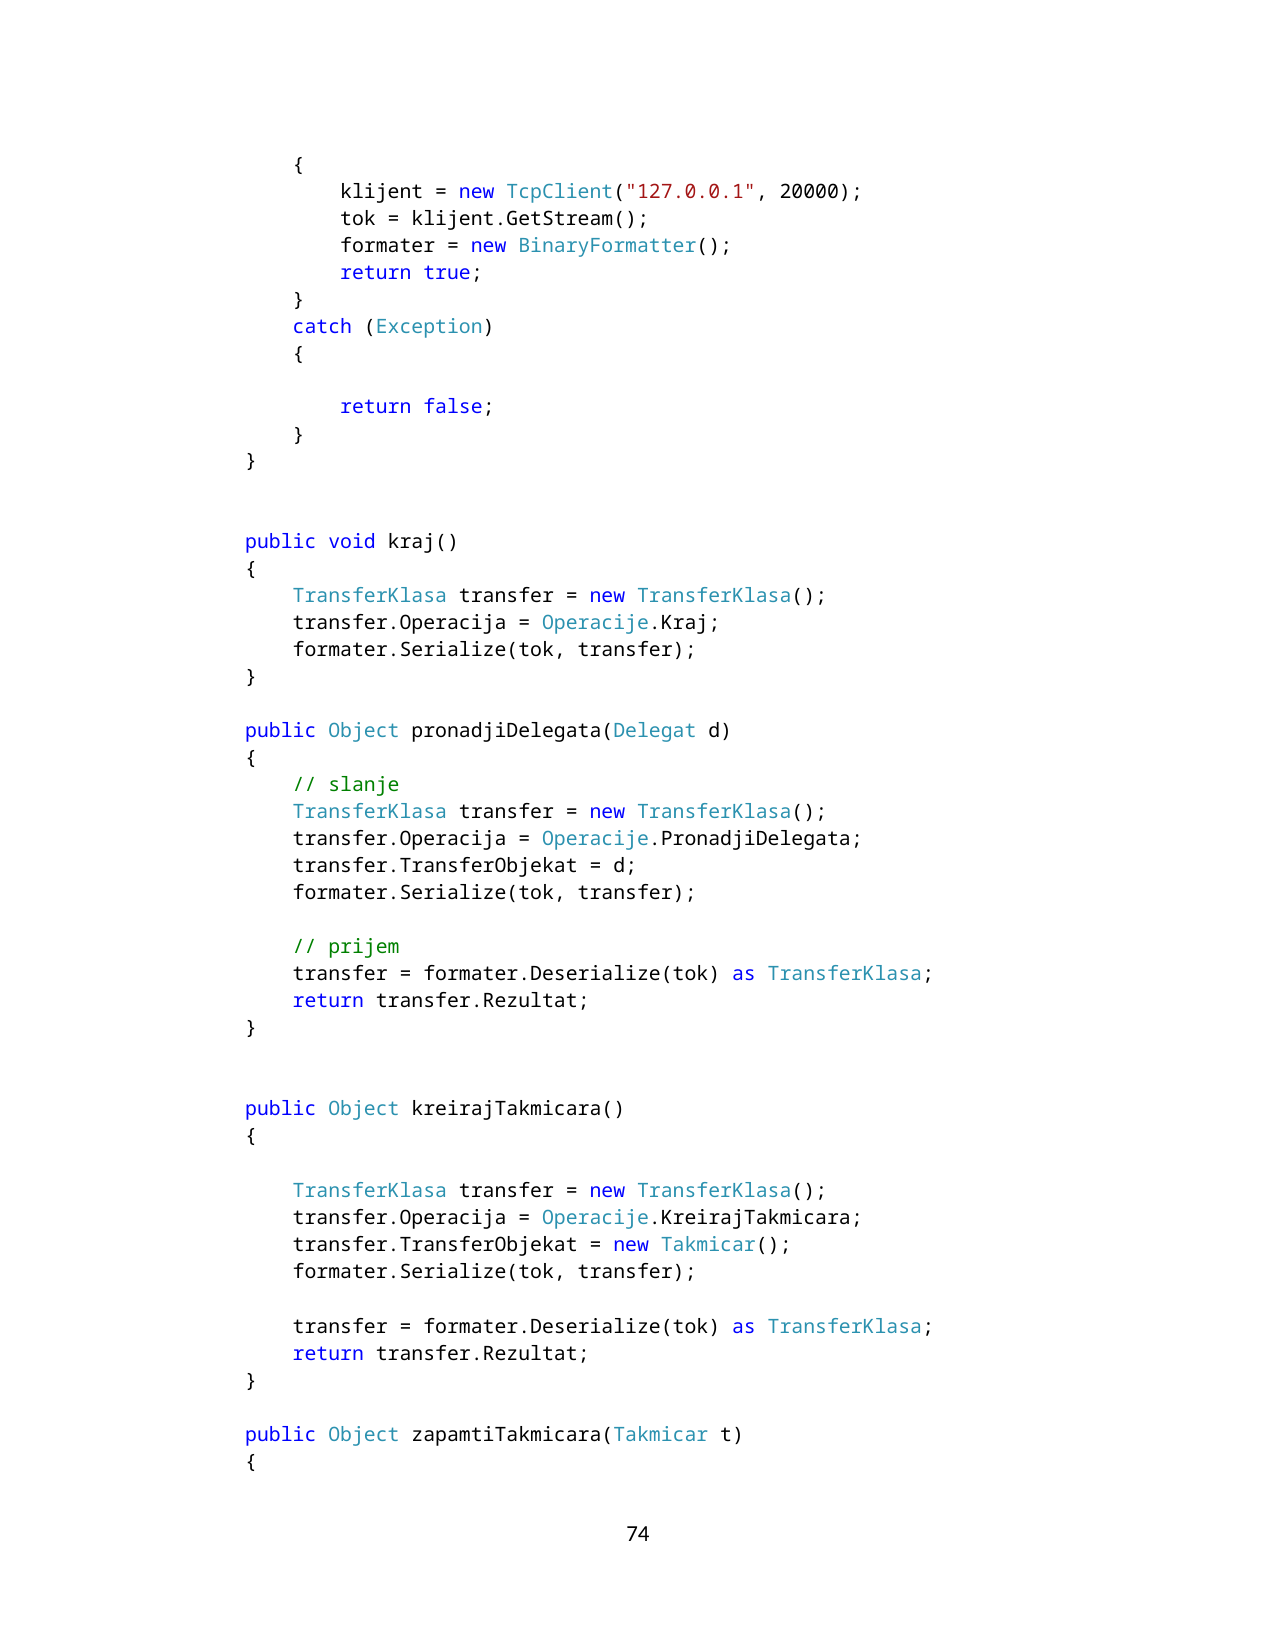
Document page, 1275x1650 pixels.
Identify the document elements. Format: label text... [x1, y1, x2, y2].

text // slanje [150, 771, 1125, 797]
text TransferKlasa transfer = new TransferKlasa(); [150, 1176, 1125, 1203]
text formater.Serialize(tok, transfer); [150, 636, 1125, 663]
text transfer.Operacija = Operacije.KreirajTakmicara; [150, 1203, 1125, 1230]
text } [150, 1013, 1125, 1040]
text public void kraj() [150, 528, 1125, 555]
text public Object zapamtiTakmicara(Takmicar t) [150, 1420, 1125, 1447]
text // prijem [150, 932, 1125, 959]
text TransferKlasa transfer = new TransferKlasa(); [150, 582, 1125, 609]
text formater = new BinaryFormatter(); [150, 231, 1125, 258]
text } [150, 420, 1125, 447]
text { [150, 1121, 1125, 1148]
text } [150, 663, 1125, 689]
text } [150, 285, 1125, 312]
text formater.Serialize(tok, transfer); [150, 878, 1125, 905]
text transfer.Operacija = Operacije.PronadjiDelegata; [150, 824, 1125, 851]
text transfer.TransferObjekat = new Takmicar(); [150, 1230, 1125, 1257]
text } [150, 447, 1125, 474]
text { [150, 555, 1125, 582]
text transfer.Operacija = Operacije.Kraj; [150, 609, 1125, 636]
text { [150, 1447, 1125, 1474]
text klijent = new TcpClient("127.0.0.1", 20000); [150, 177, 1125, 204]
text TransferKlasa transfer = new TransferKlasa(); [150, 797, 1125, 824]
text { [150, 150, 1125, 177]
text public Object pronadjiDelegata(Delegat d) [150, 717, 1125, 743]
text tok = klijent.GetStream(); [150, 204, 1125, 231]
text transfer = formater.Deserialize(tok) as TransferKlasa; [150, 959, 1125, 986]
text return true; [150, 258, 1125, 285]
text return transfer.Rezultat; [150, 986, 1125, 1013]
text transfer.TransferObjekat = d; [150, 851, 1125, 878]
text formater.Serialize(tok, transfer); [150, 1257, 1125, 1284]
text { [150, 743, 1125, 771]
text return transfer.Rezultat; [150, 1339, 1125, 1366]
text public Object kreirajTakmicara() [150, 1094, 1125, 1121]
text return false; [150, 393, 1125, 420]
text transfer = formater.Deserialize(tok) as TransferKlasa; [150, 1312, 1125, 1339]
text catch (Exception) [150, 312, 1125, 339]
text { [150, 339, 1125, 366]
text } [150, 1366, 1125, 1393]
